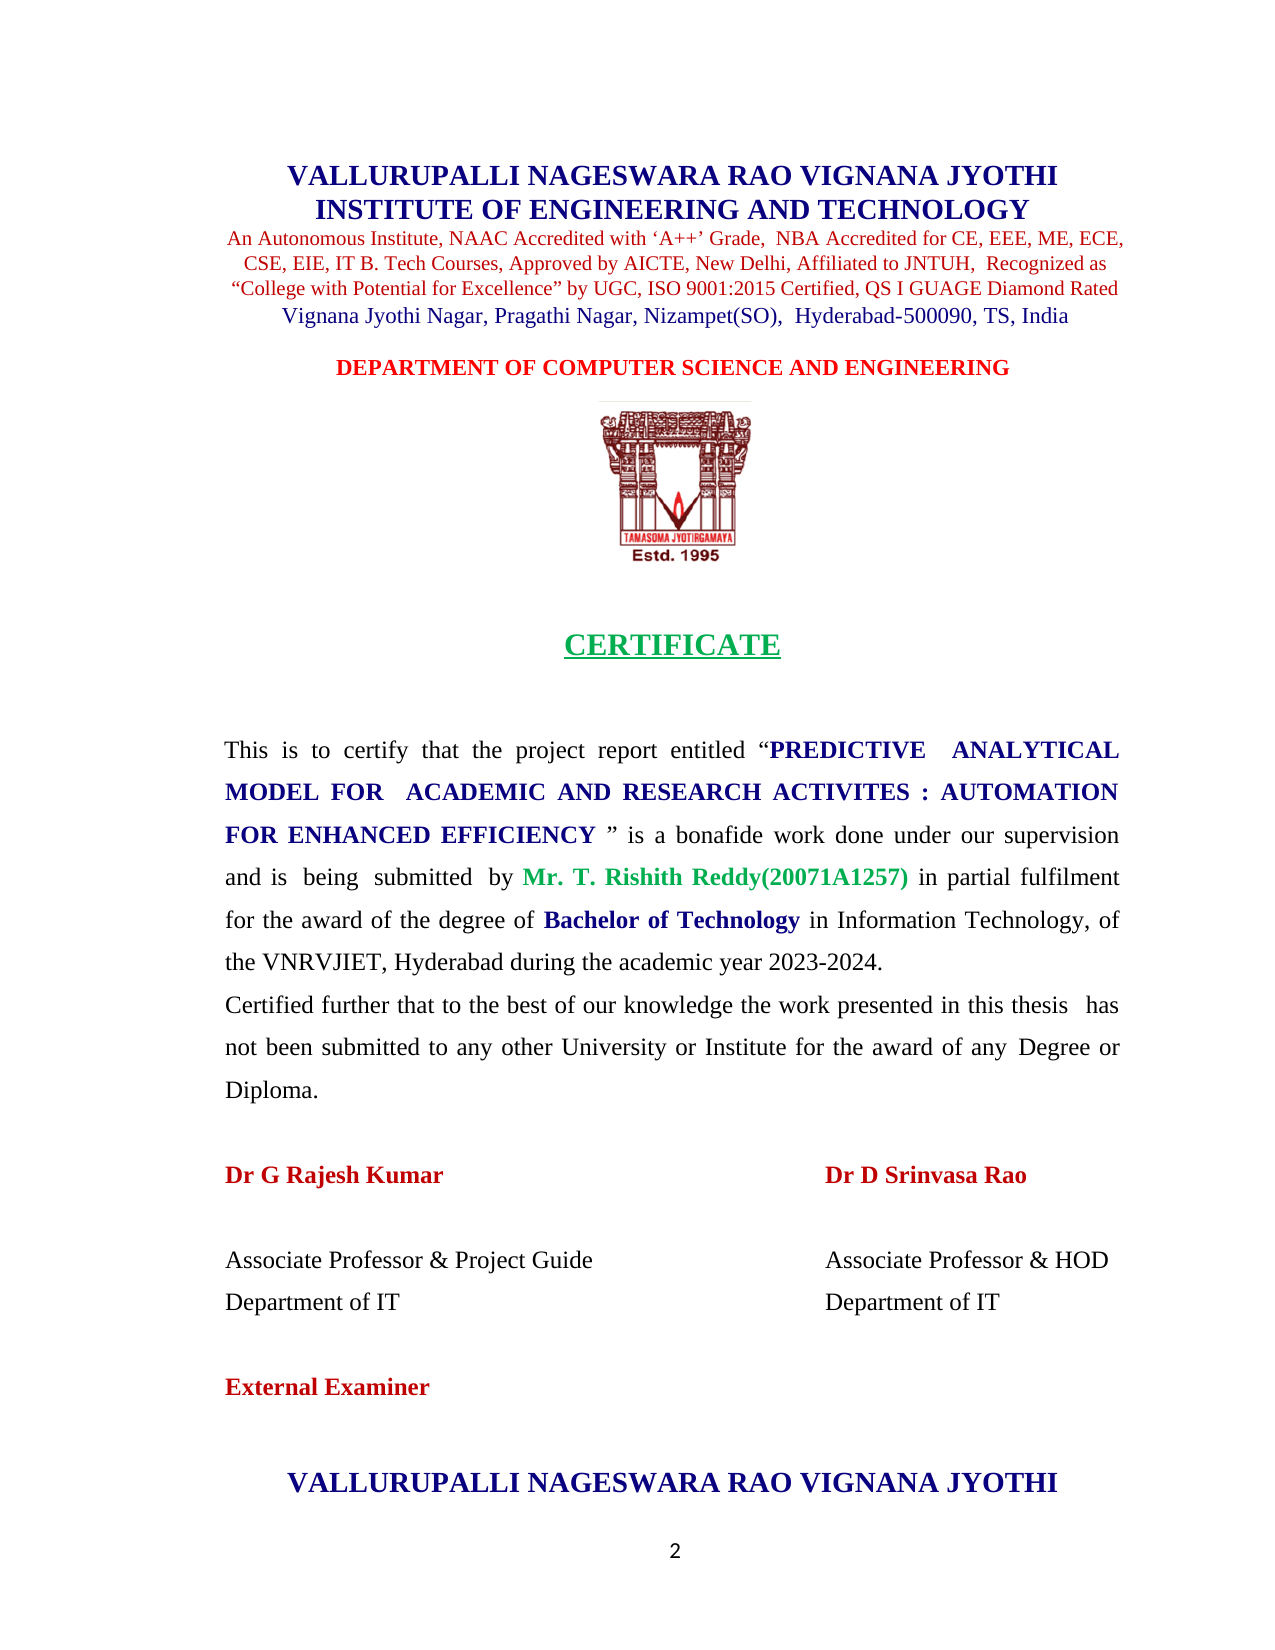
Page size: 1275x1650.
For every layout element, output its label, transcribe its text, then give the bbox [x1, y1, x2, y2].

text Vignana Jyothi Nagar, Pragathi Nagar, Nizampet(SO), Hyderabad-500090, TS, India [206, 302, 1144, 328]
text VALLURUPALLI NAGESWARA RAO VIGNANA JYOTHI INSTITUTE OF ENGINEERING and TECHNOLOGY [225, 158, 1120, 225]
text CERTIFICATE [225, 626, 1120, 662]
text DEPARTMENT OF COMPUTER SCIENCE AND ENGINEERING [225, 354, 1121, 381]
text Dr G Rajesh Kumar Dr D Srinvasa Rao [225, 1160, 1120, 1188]
text Certified further that to the best of our knowledge the work presented in this thesis has not been submitted to any other University or Institute for the award of any Degree or Diploma. [225, 990, 1120, 1103]
text An Autonomous Institute, NAAC Accredited with ‘A++’ Grade, NBA Accredited for CE, EEE, ME, ECE, CSE, EIE, IT B. Tech Courses, Approved by AICTE, New Delhi, Affiliated to JNTUH, Recognized as “College with Potential for Excellence” by UGC, ISO 9001:2015 Certified, QS I GUAGE Diamond Rated [206, 226, 1144, 300]
text Department of IT Department of IT [225, 1287, 1120, 1316]
text This is to certify that the project report entitled “PREDICTIVE ANALYTICAL MODEL FOR ACADEMIC AND RESEARCH ACTIVITES : AUTOMATION FOR ENHANCED EFFICIENCY ” is a bonafide work done under our supervision and is being submitted by Mr. T. Rishith Reddy(20071A1257) in partial fulfilment for the award of the degree of Bachelor of Technology in Information Technology, of the VNRVJIET, Hyderabad during the academic year 2023-2024. [224, 735, 1120, 976]
picture [598, 401, 752, 564]
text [225, 1466, 1120, 1499]
text Associate Professor & Project Guide Associate Professor & HOD [225, 1245, 1120, 1273]
text External Examiner [225, 1372, 1120, 1401]
